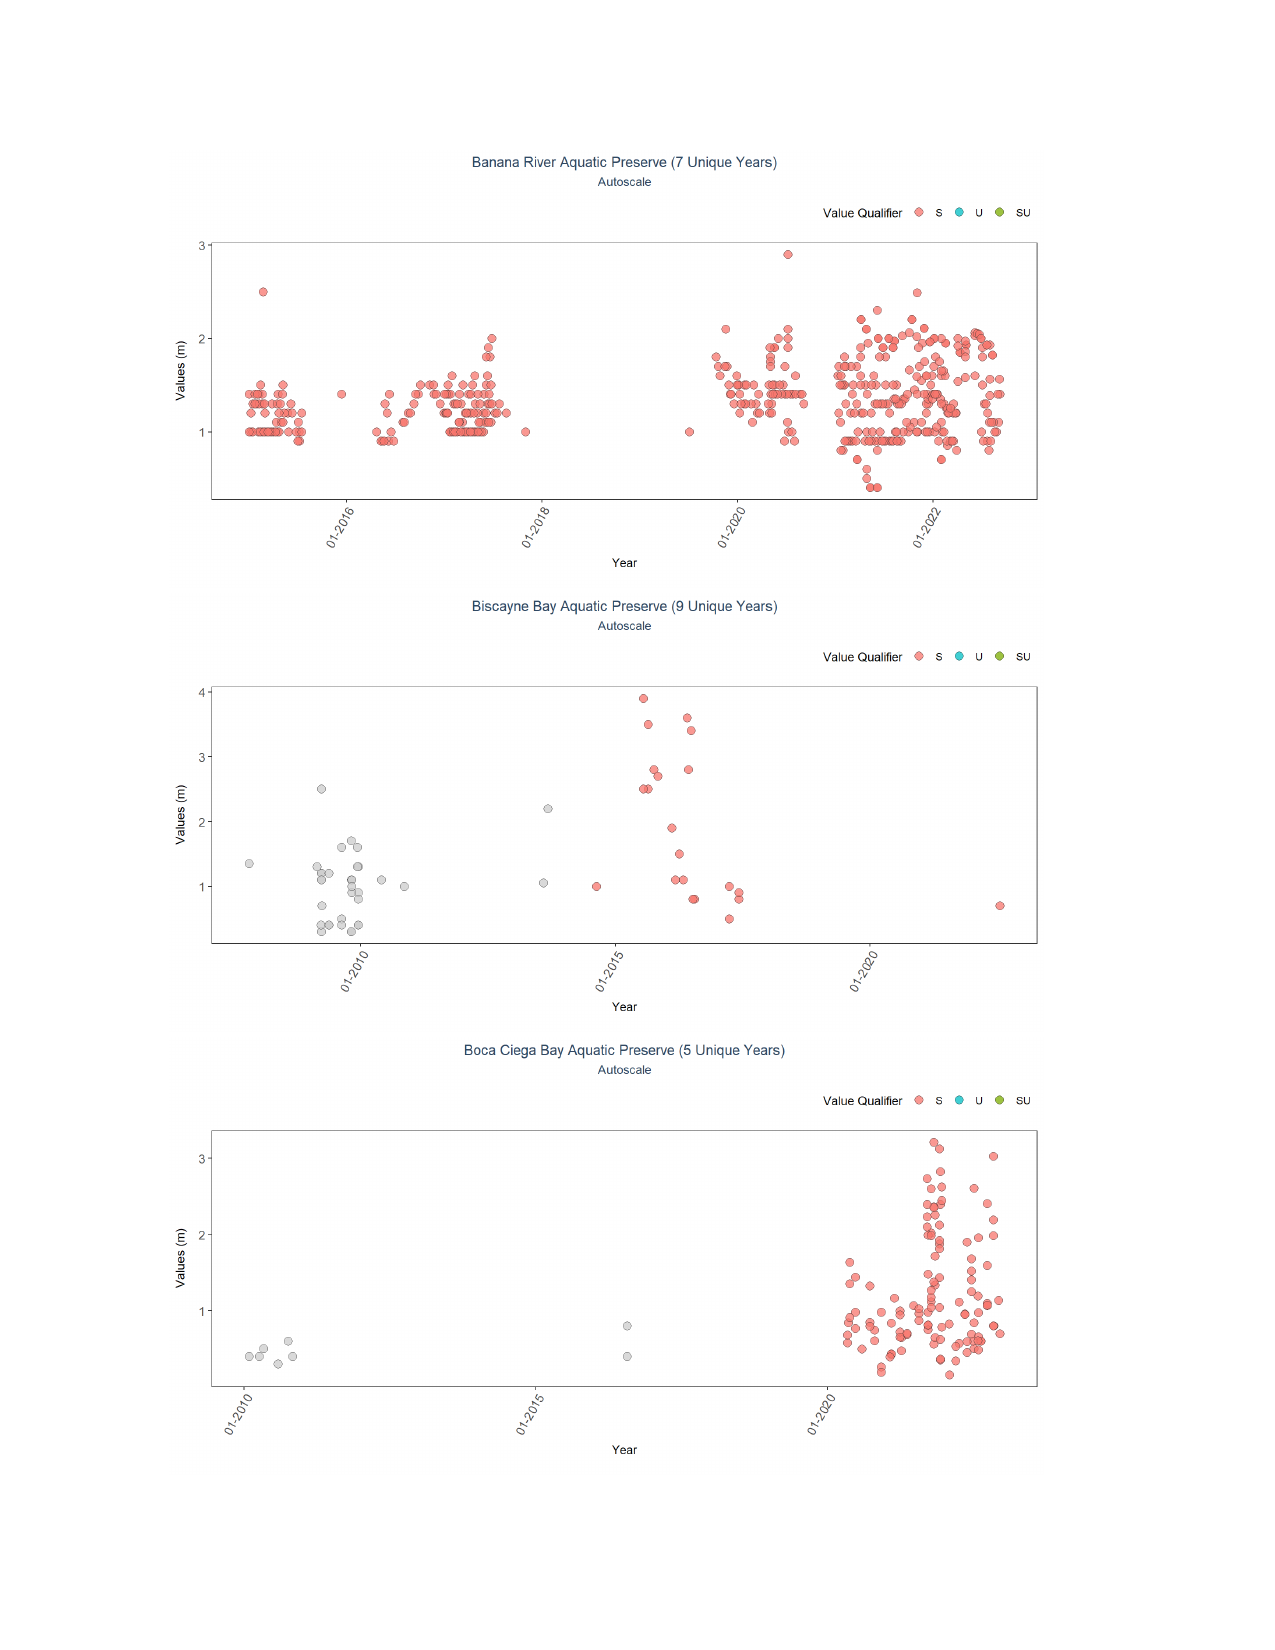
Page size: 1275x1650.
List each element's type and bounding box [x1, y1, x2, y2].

picture [168, 150, 1044, 588]
picture [168, 593, 1044, 1032]
picture [168, 1037, 1044, 1475]
